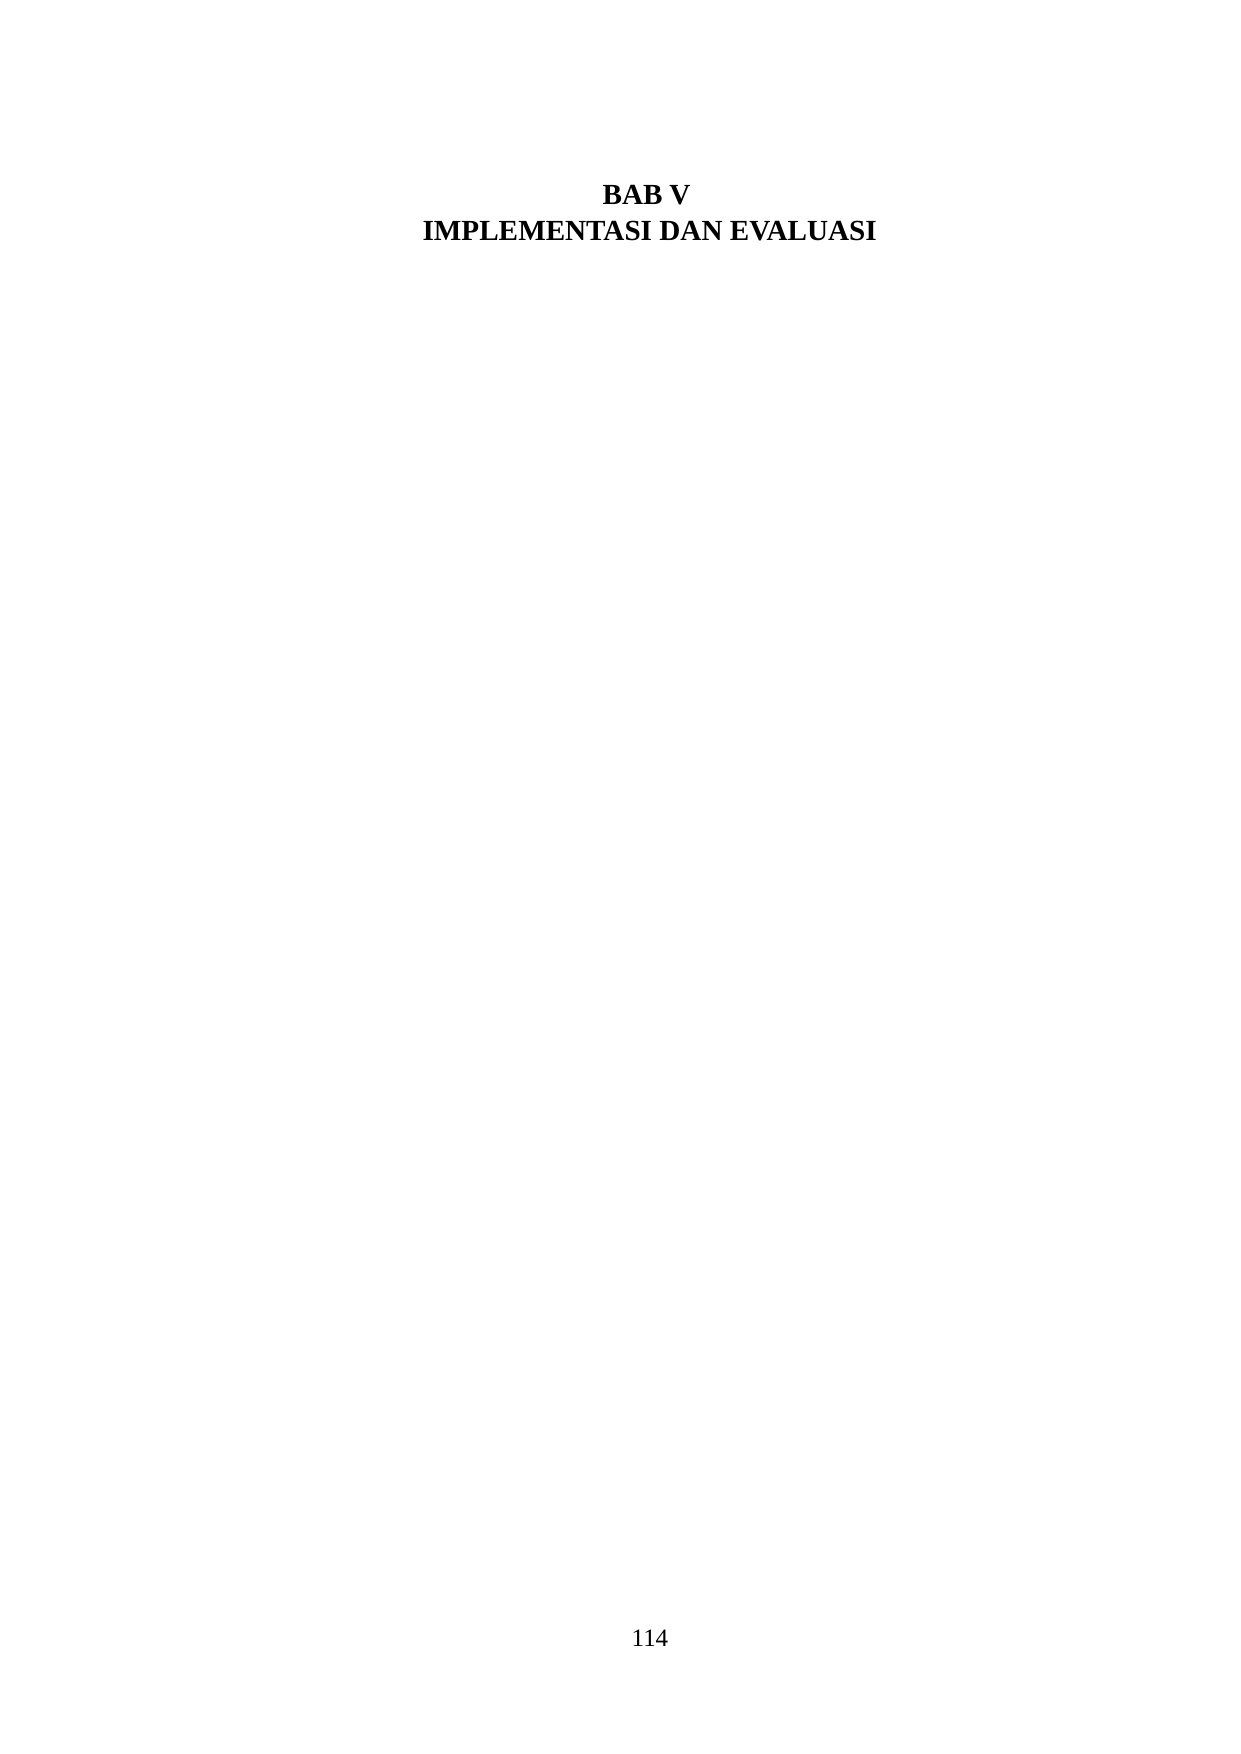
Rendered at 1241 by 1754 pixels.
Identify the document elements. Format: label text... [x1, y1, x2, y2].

subtitle BAB V IMPLEMENTASI DAN EVALUASI [236, 177, 1063, 247]
